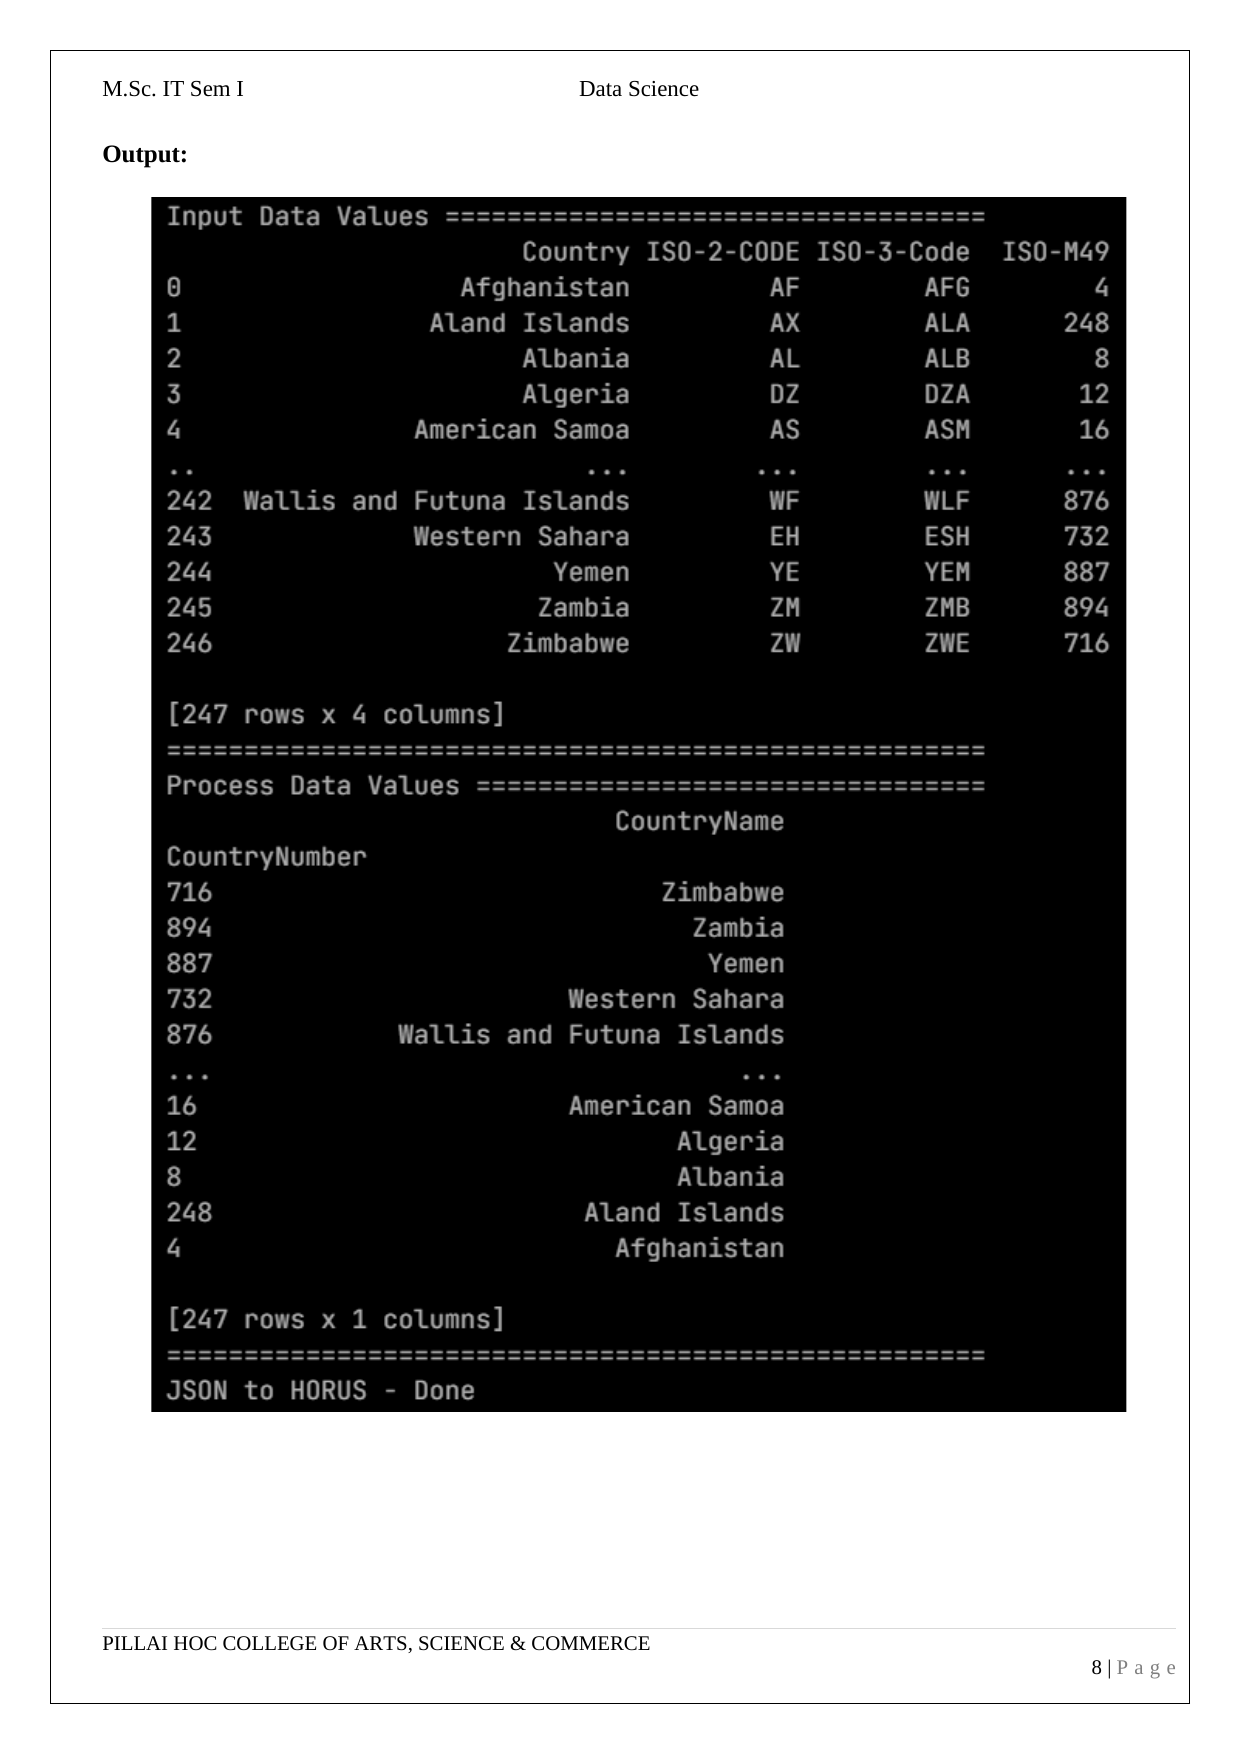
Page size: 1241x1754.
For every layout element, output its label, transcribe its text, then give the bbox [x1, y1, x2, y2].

text Output: [102, 139, 1176, 168]
